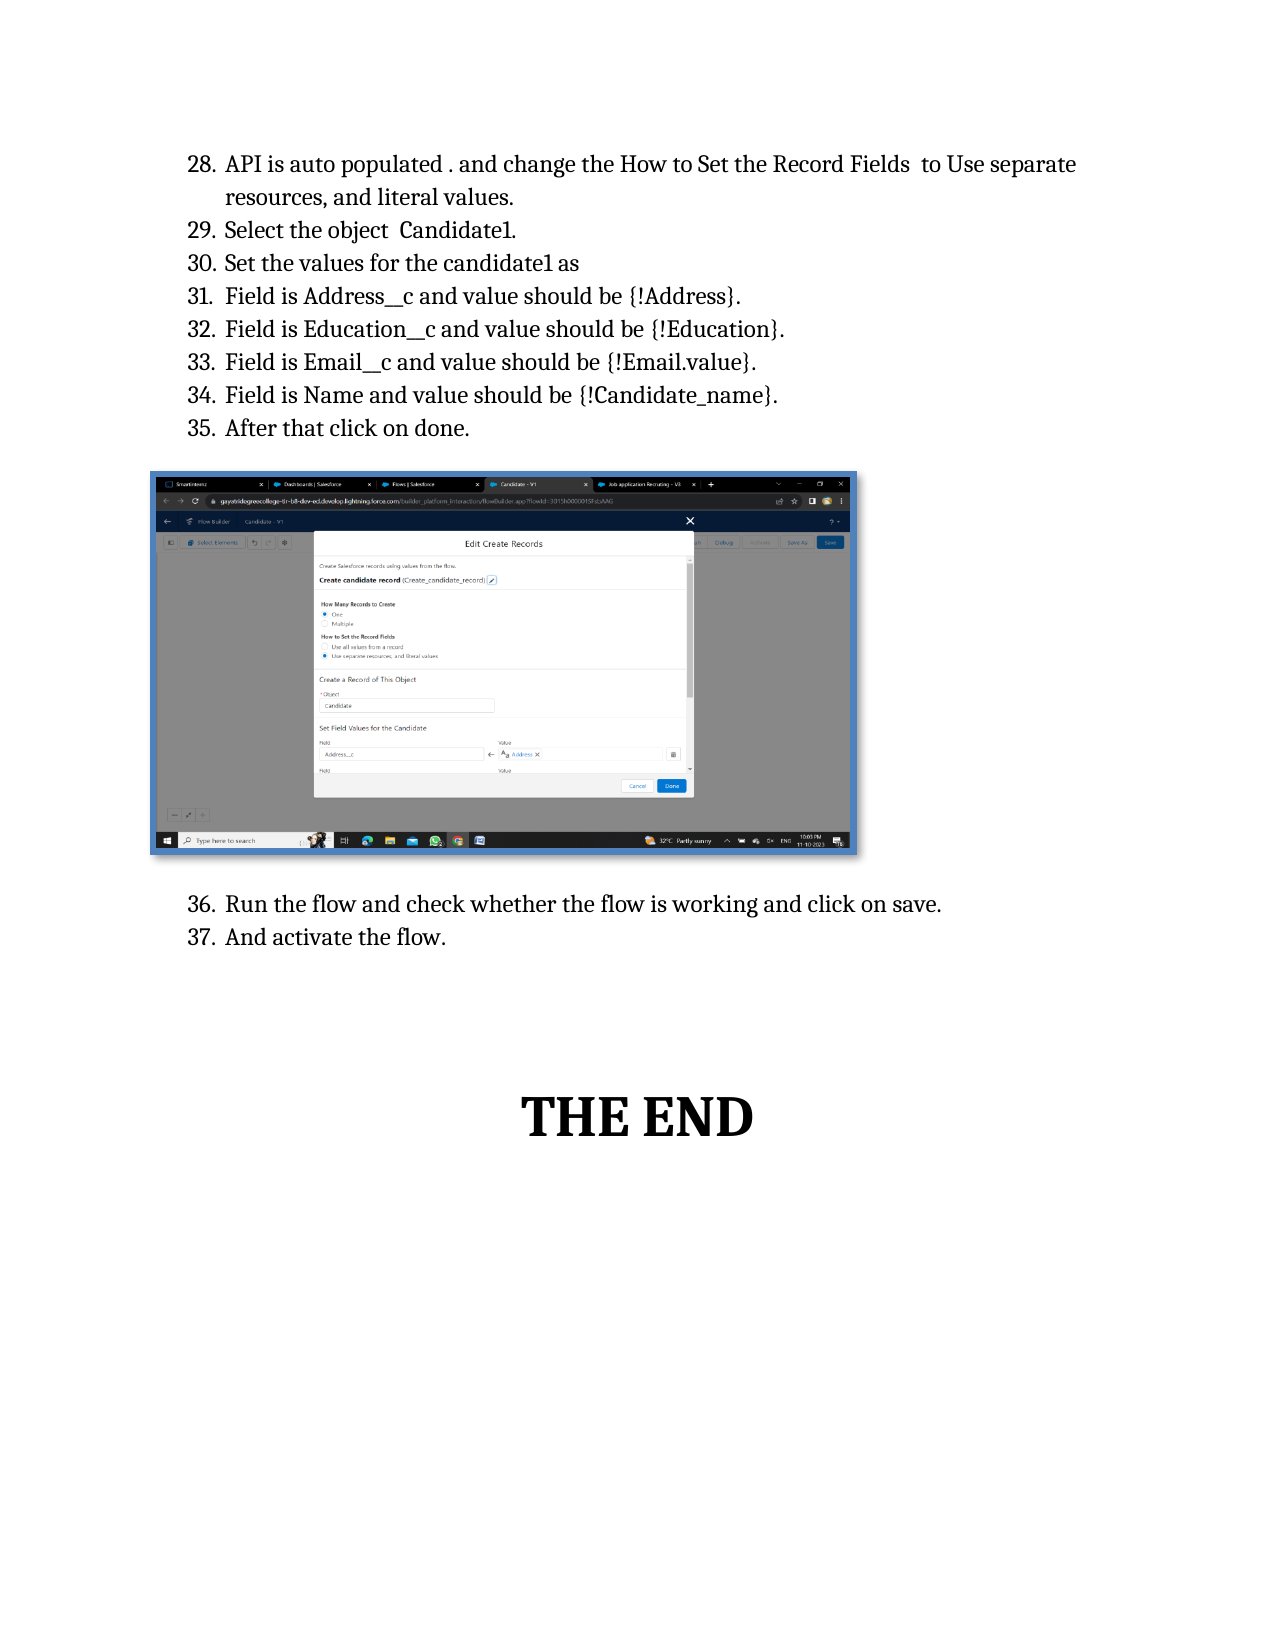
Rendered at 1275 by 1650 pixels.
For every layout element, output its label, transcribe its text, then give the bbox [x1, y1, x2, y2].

list Run the flow and check whether the flow is working and click on save. [187, 890, 1125, 918]
text THE END [150, 1084, 1125, 1151]
list And activate the flow. [187, 923, 1125, 951]
list Field is Email__c and value should be {!Email.value}. [187, 348, 1125, 377]
picture [156, 477, 850, 848]
list Field is Address__c and value should be {!Address}. [187, 282, 1125, 311]
list Set the values for the candidate1 as [187, 249, 1125, 278]
list API is auto populated . and change the How to Set the Record Fields to Use separate resources, and literal values. [187, 150, 1125, 212]
list Field is Education__c and value should be {!Education}. [187, 315, 1125, 344]
list After that click on done. [187, 414, 1125, 443]
list Select the object Candidate1. [187, 216, 1125, 245]
list Field is Name and value should be {!Candidate_name}. [187, 381, 1125, 410]
